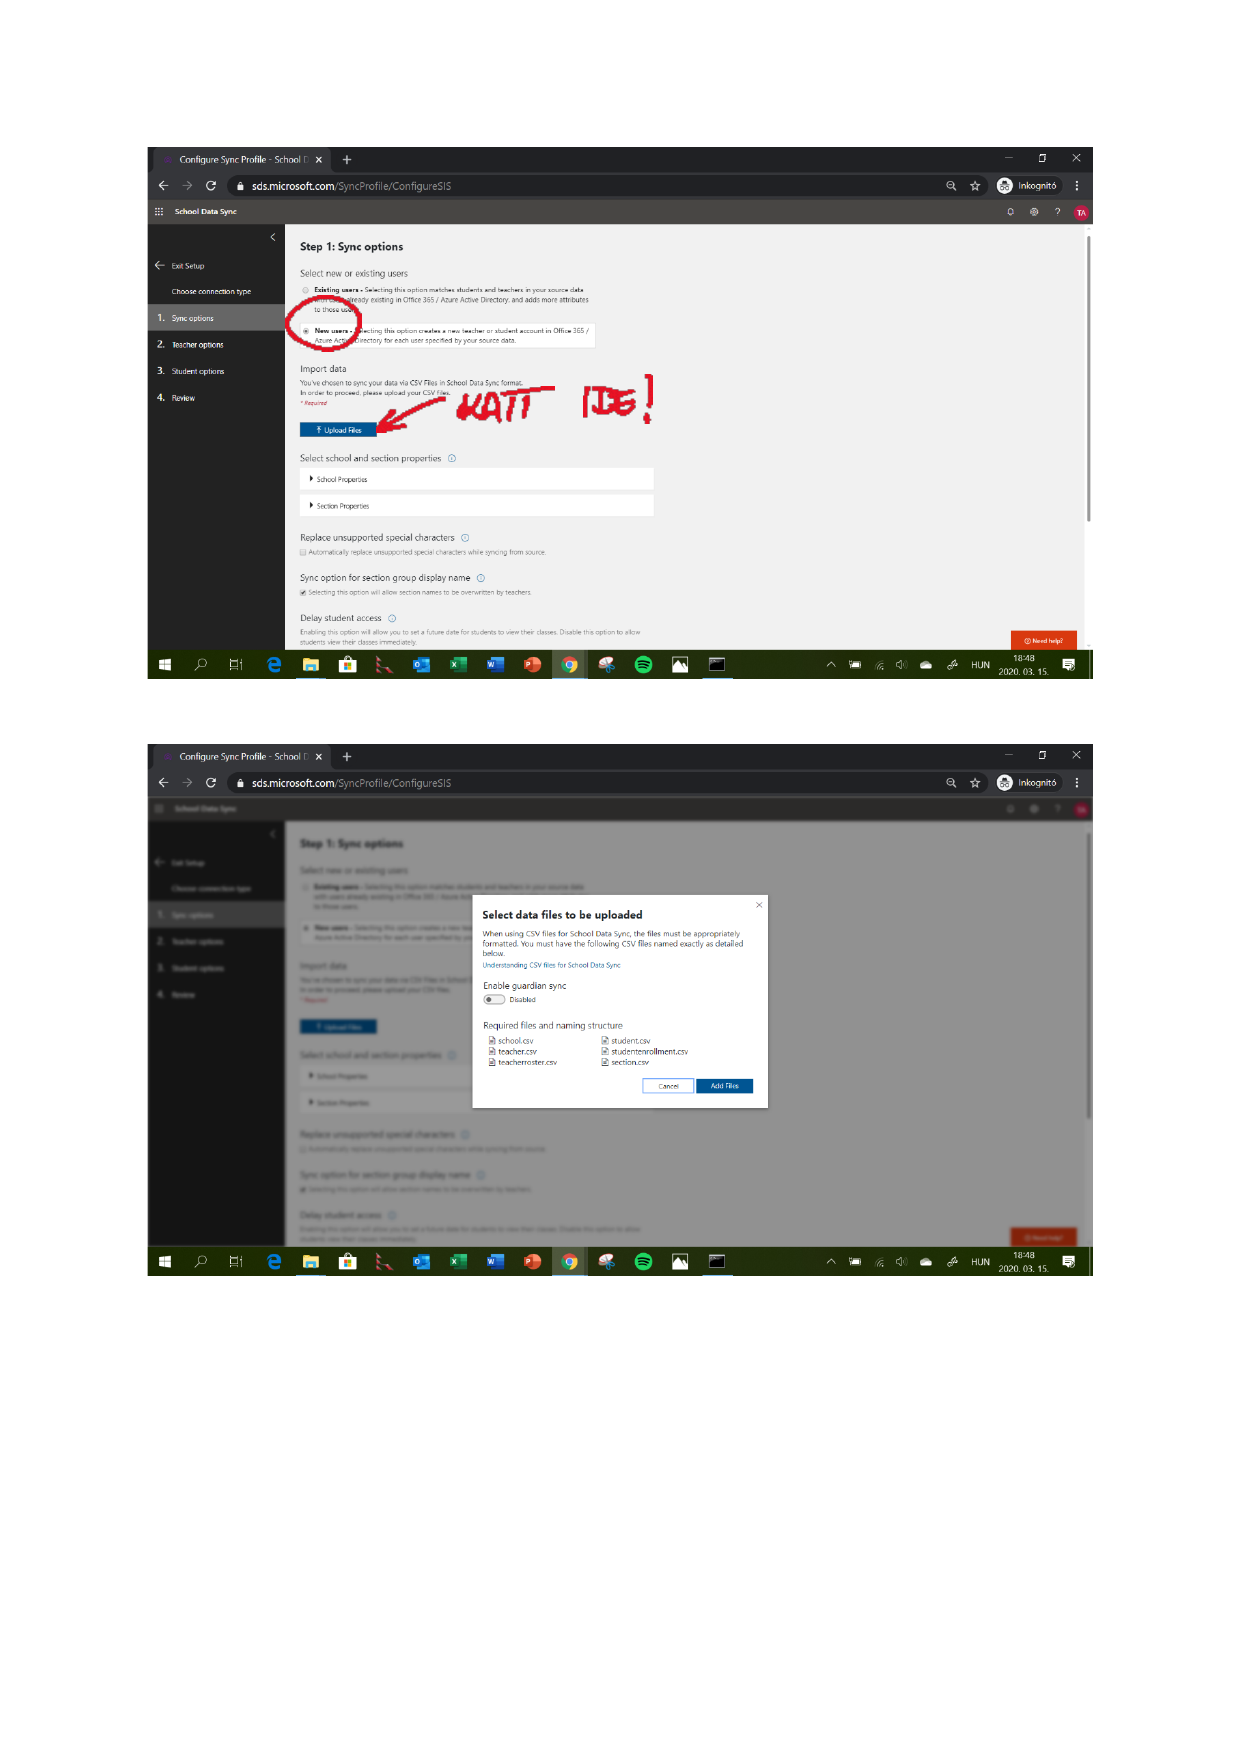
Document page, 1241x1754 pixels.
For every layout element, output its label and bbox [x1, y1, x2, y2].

picture [147, 744, 1093, 1276]
picture [147, 147, 1093, 679]
